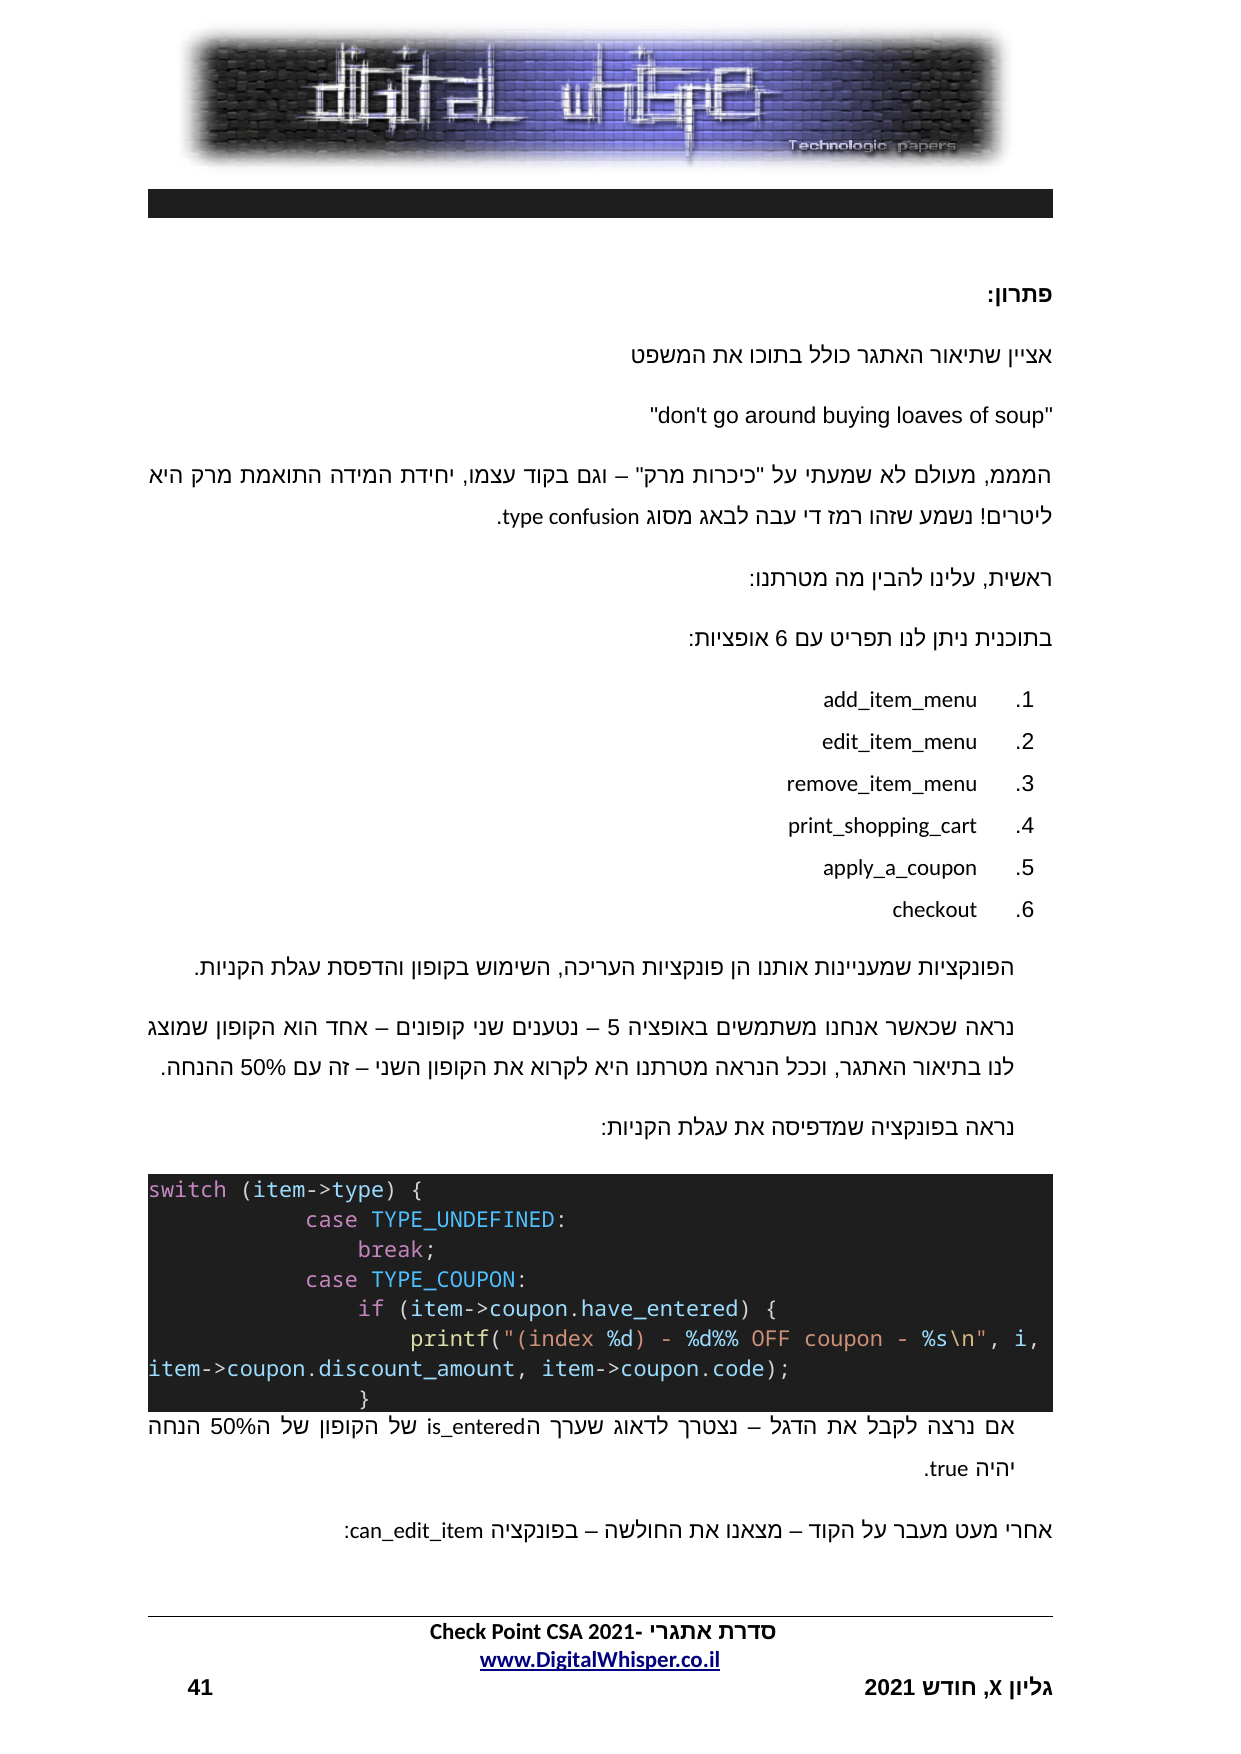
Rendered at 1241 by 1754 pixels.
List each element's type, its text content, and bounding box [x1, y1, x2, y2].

text אם נרצה לקבל את הדגל – נצטרך לדאוג שערך הis_entered של הקופון של ה50% הנחה יהיה true. [148, 1412, 1015, 1482]
text אציין שתיאור האתגר כולל בתוכו את המשפט [148, 342, 1053, 368]
list print_shopping_cart [148, 811, 1015, 839]
text הפונקציות שמעניינות אותנו הן פונקציות העריכה, השימוש בקופון והדפסת עגלת הקניות. [148, 954, 1015, 980]
text switch (item->type) { [148, 1174, 1053, 1204]
text break; [148, 1234, 1053, 1263]
list remove_item_menu [148, 769, 1015, 797]
list apply_a_coupon [148, 853, 1015, 881]
text case TYPE_COUPON: [148, 1263, 1053, 1293]
text "don't go around buying loaves of soup" [148, 402, 1053, 428]
text case TYPE_UNDEFINED: [148, 1204, 1053, 1234]
text נראה שכאשר אנחנו משתמשים באופציה 5 – נטענים שני קופונים – אחד הוא הקופון שמוצג לנו בתיאור האתגר, וככל הנראה מטרתנו היא לקרוא את הקופון השני – זה עם 50% ההנחה. [148, 1014, 1015, 1080]
text פתרון: [148, 281, 1053, 308]
text printf("(index %d) - %d%% OFF coupon - %s\n", i, item->coupon.discount_amount, item->coupon.code); [148, 1323, 1053, 1383]
text בתוכנית ניתן לנו תפריט עם 6 אופציות: [148, 625, 1053, 651]
text נראה בפונקציה שמדפיסה את עגלת הקניות: [148, 1114, 1015, 1140]
list edit_item_menu [148, 727, 1015, 755]
list checkout [148, 895, 1015, 923]
text המממ, מעולם לא שמעתי על "כיכרות מרק" – וגם בקוד עצמו, יחידת המידה התואמת מרק היא ליטרים! נשמע שזהו רמז די עבה לבאג מסוג type confusion. [148, 462, 1053, 530]
list add_item_menu [148, 685, 1015, 713]
text ראשית, עלינו להבין מה מטרתנו: [148, 564, 1053, 591]
text אחרי מעט מעבר על הקוד – מצאנו את החולשה – בפונקציה can_edit_item: [148, 1516, 1053, 1544]
text } [148, 1383, 1053, 1412]
text if (item->coupon.have_entered) { [148, 1293, 1053, 1323]
picture [147, 19, 1047, 178]
